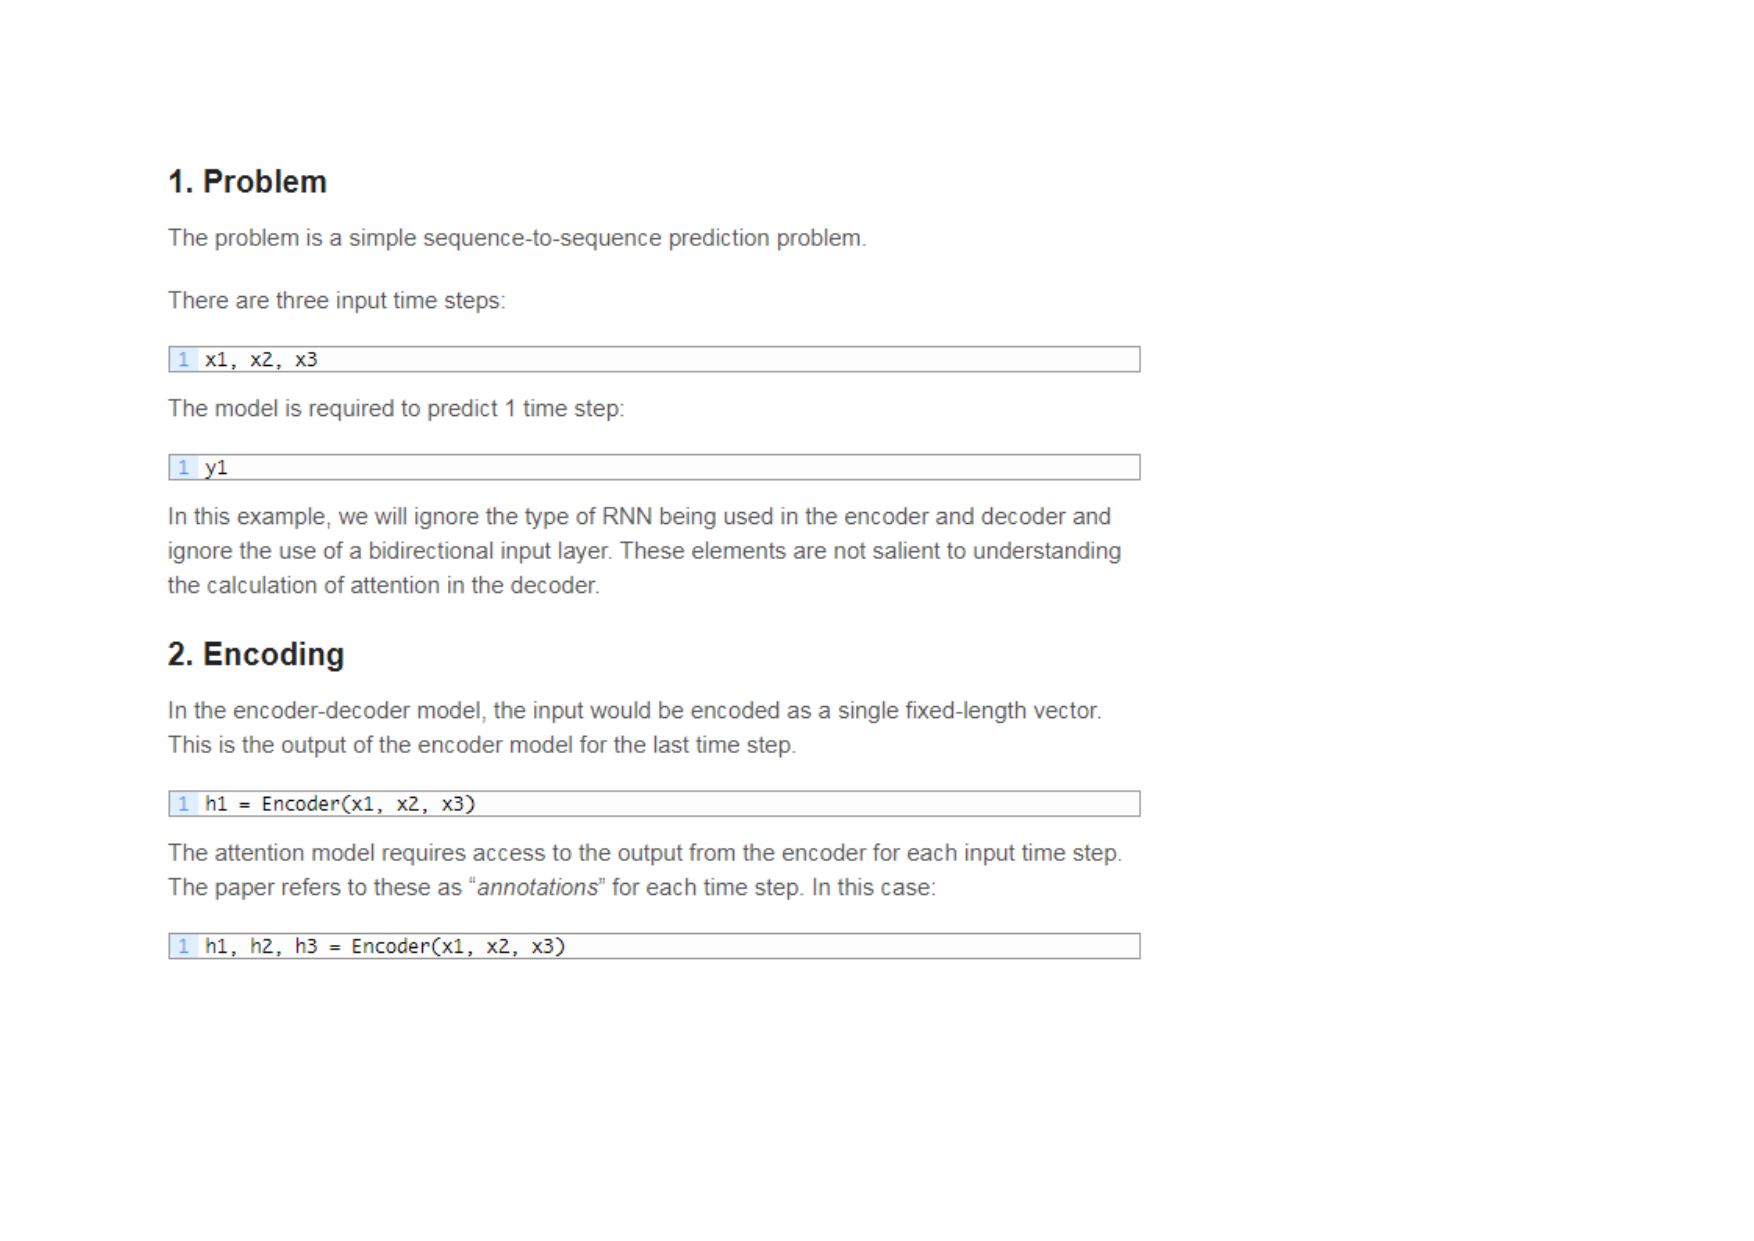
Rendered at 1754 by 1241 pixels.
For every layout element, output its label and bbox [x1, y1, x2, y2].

picture [150, 150, 1163, 969]
